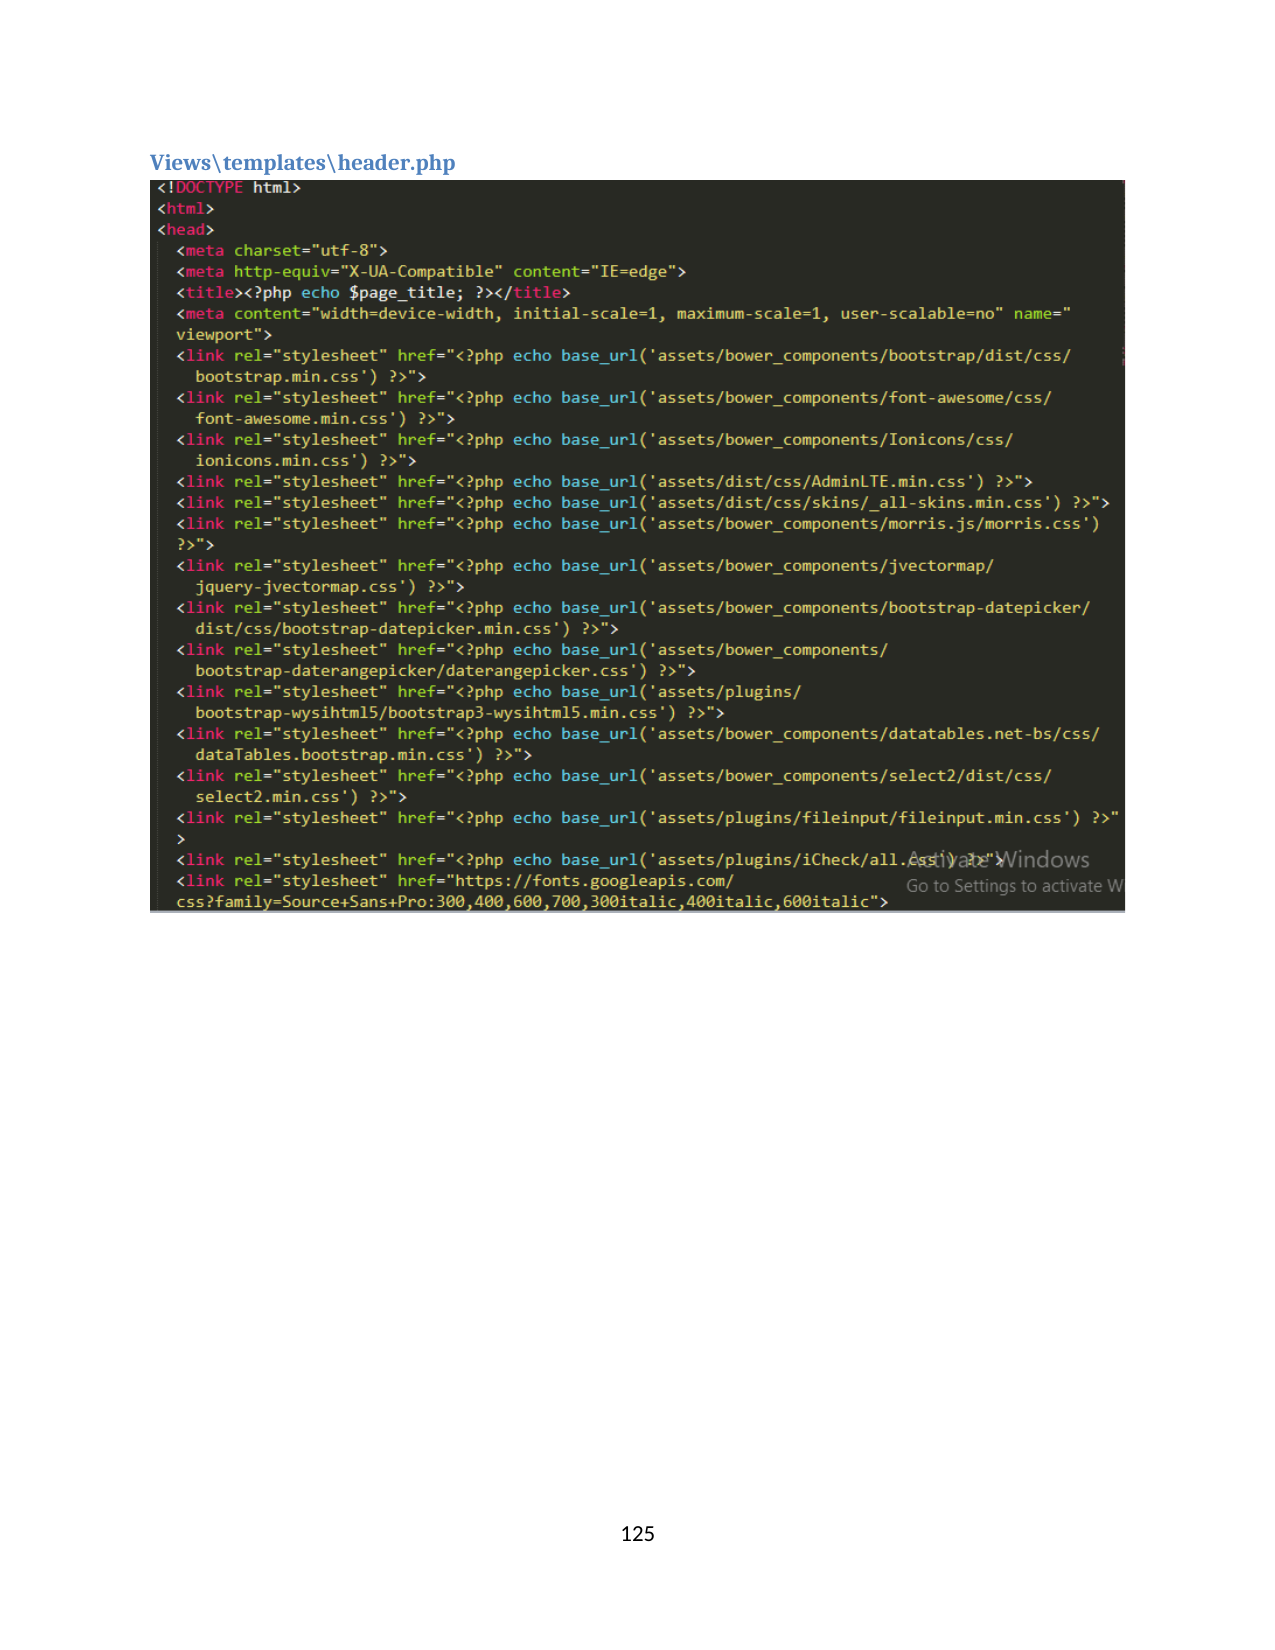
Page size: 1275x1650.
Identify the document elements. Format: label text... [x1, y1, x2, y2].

picture [150, 180, 1125, 913]
subtitle Views\templates\header.php [150, 150, 1125, 176]
